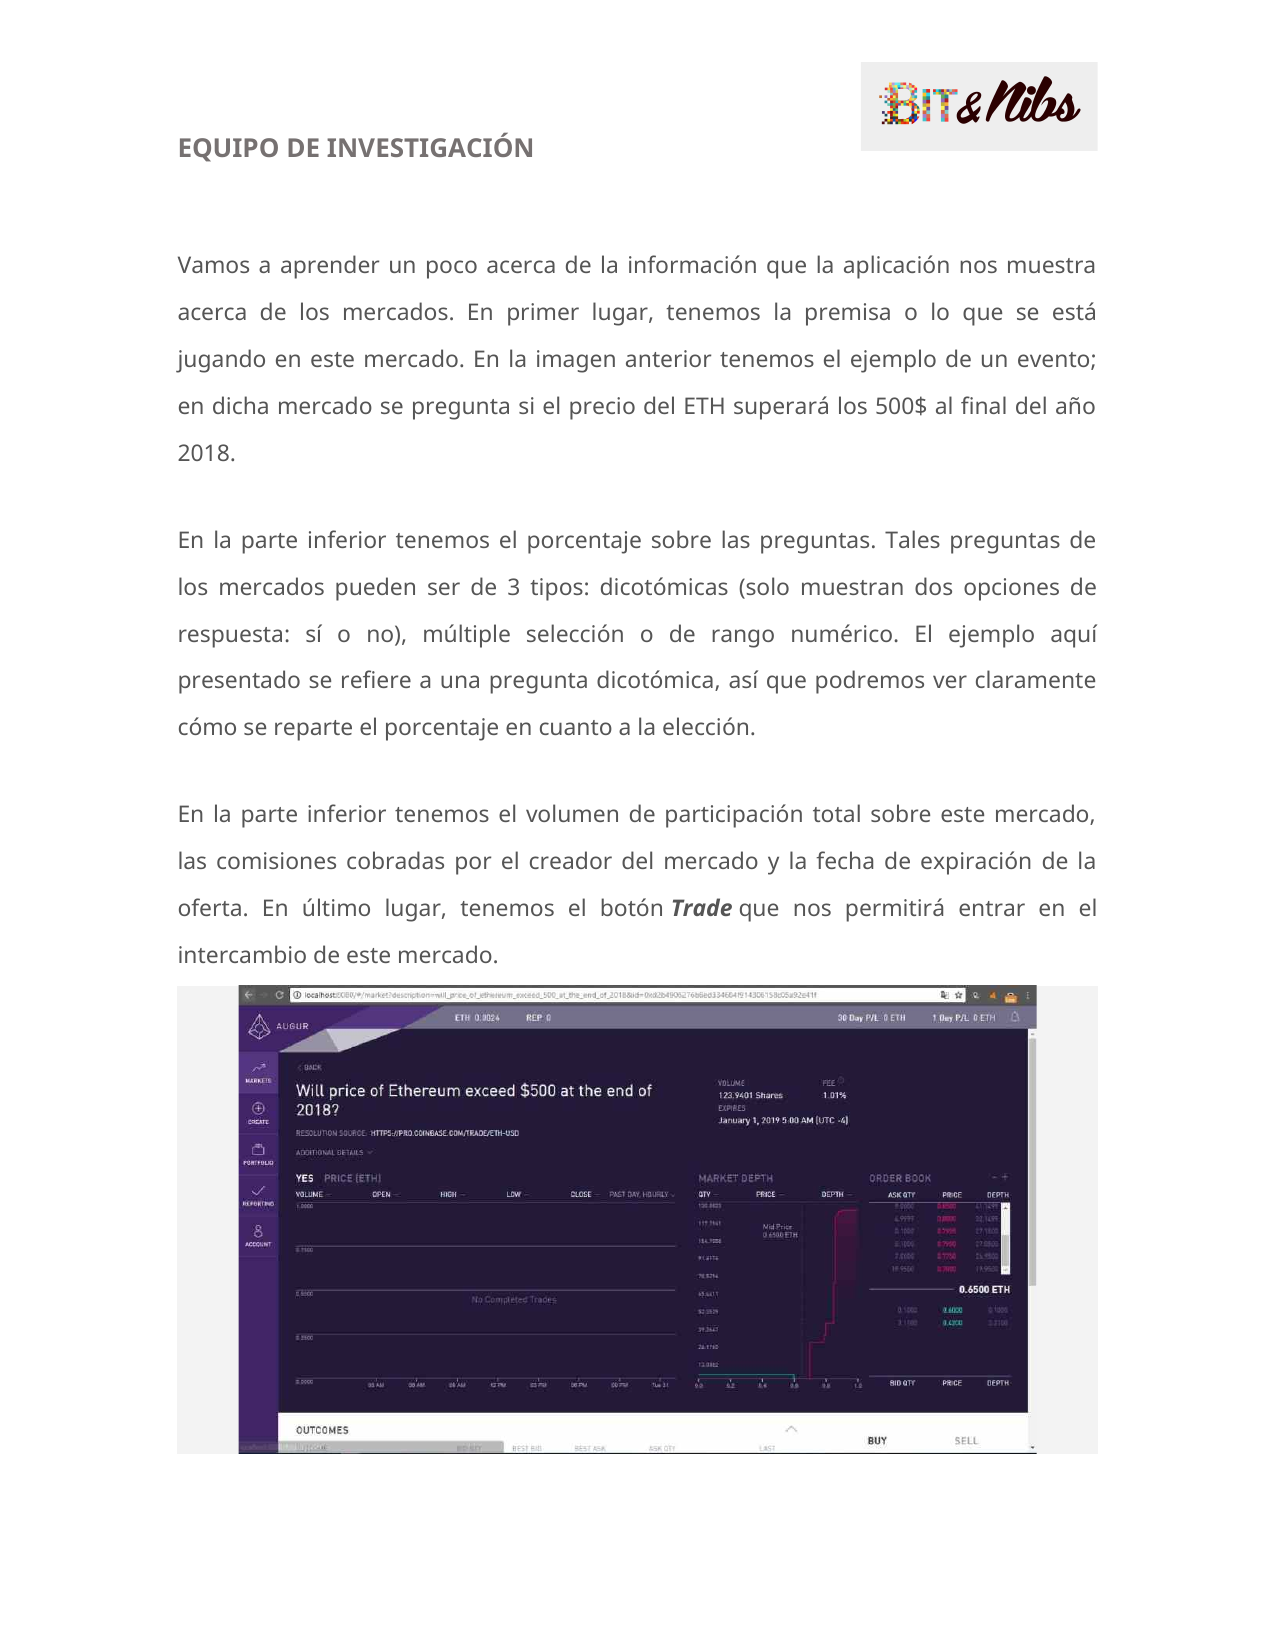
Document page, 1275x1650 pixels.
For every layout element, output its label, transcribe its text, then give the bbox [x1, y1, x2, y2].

picture [860, 62, 1098, 151]
picture [238, 985, 1037, 1454]
text En la parte inferior tenemos el volumen de participación total sobre este mercado, las comisiones cobradas por el creador del mercado y la fecha de expiración de la oferta. En último lugar, tenemos el botón Trade que nos permitirá entrar en el intercambio de este mercado. [177, 798, 1098, 970]
text En la parte inferior tenemos el porcentaje sobre las preguntas. Tales preguntas de los mercados pueden ser de 3 tipos: dicotómicas (solo muestran dos opciones de respuesta: sí o no), múltiple selección o de rango numérico. El ejemplo aquí presentado se refiere a una pregunta dicotómica, así que podremos ver claramente cómo se reparte el porcentaje en cuanto a la elección. [177, 524, 1098, 742]
text Vamos a aprender un poco acerca de la información que la aplicación nos muestra acerca de los mercados. En primer lugar, tenemos la premisa o lo que se está jugando en este mercado. En la imagen anterior tenemos el ejemplo de un evento; en dicha mercado se pregunta si el precio del ETH superará los 500$ al final del año 2018. [177, 249, 1098, 468]
